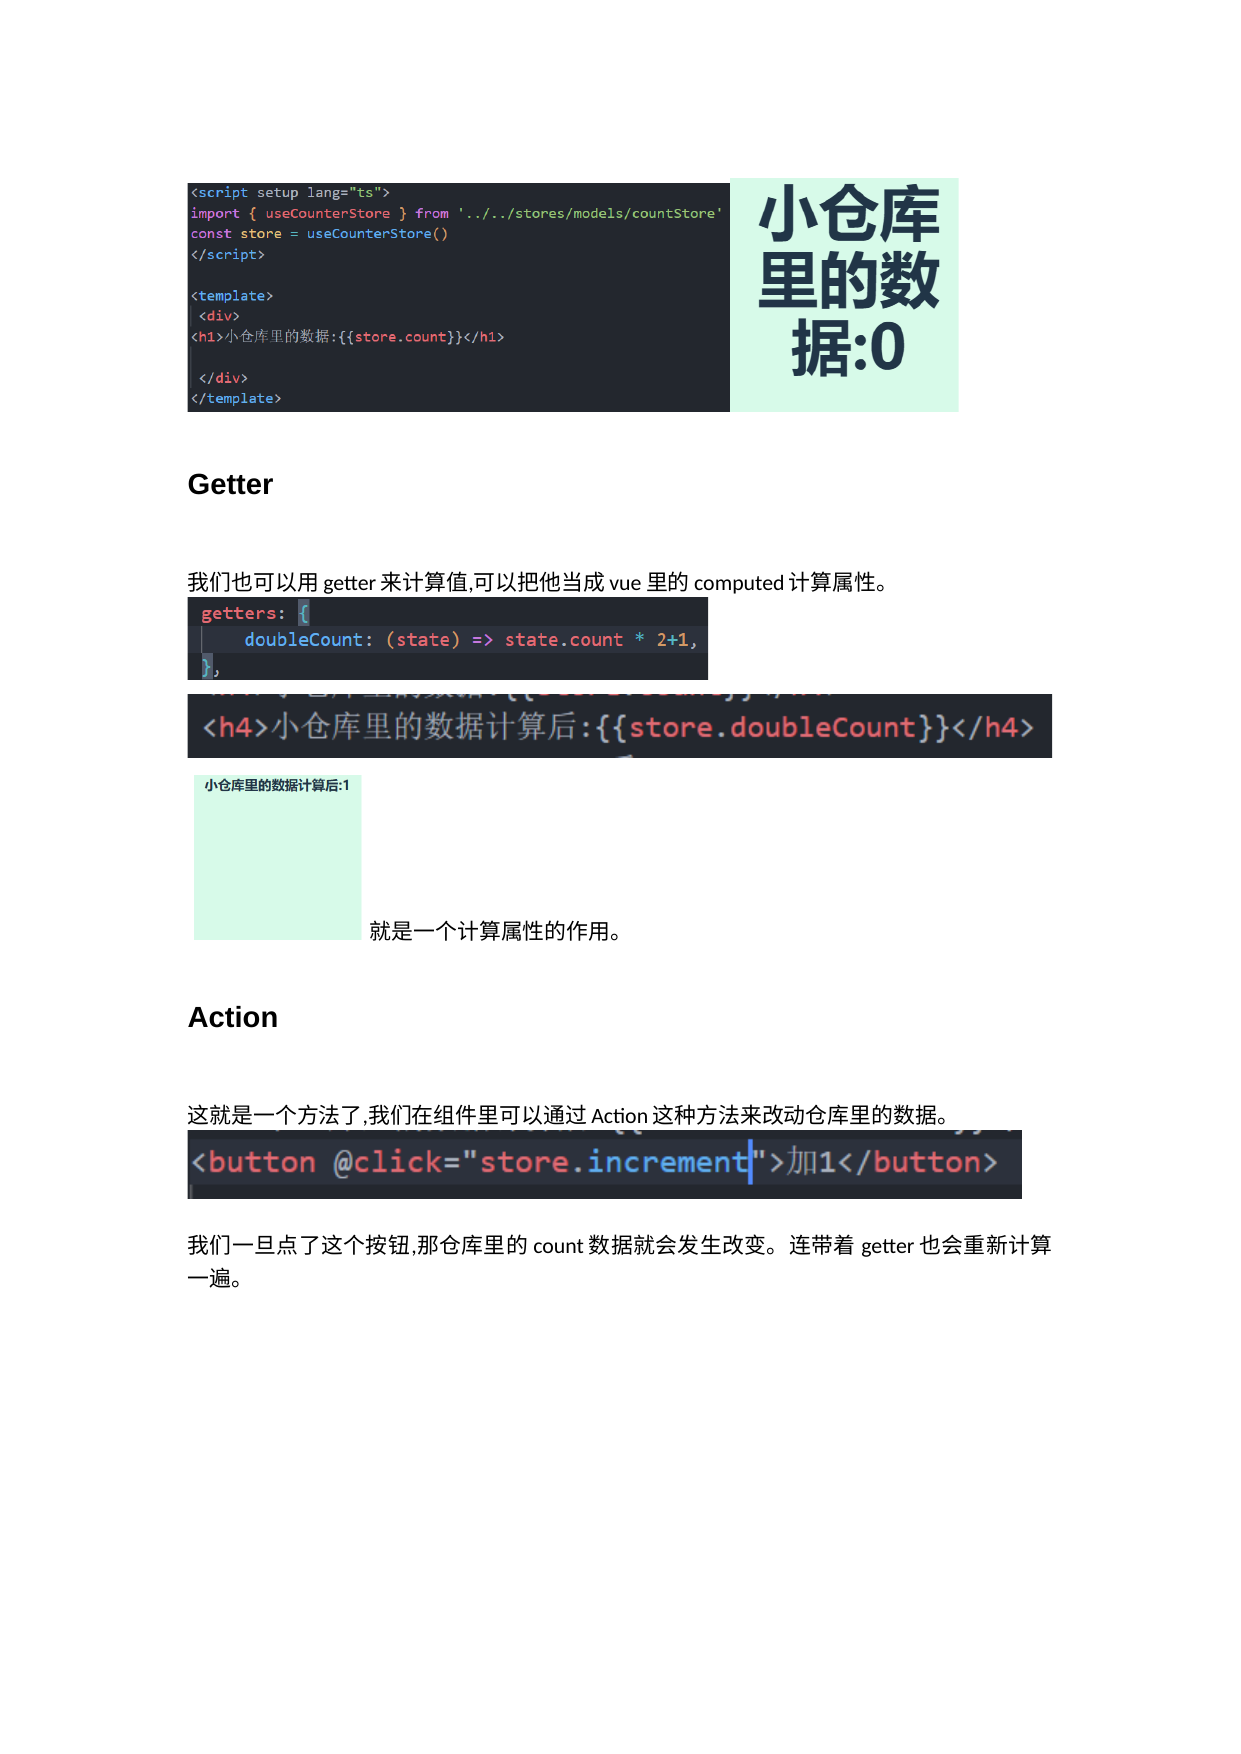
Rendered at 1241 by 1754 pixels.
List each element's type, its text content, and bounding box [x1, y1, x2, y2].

text 我们也可以用getter来计算值,可以把他当成vue里的computed计算属性。 [187, 565, 1053, 597]
text 我们一旦点了这个按钮,那仓库里的count数据就会发生改变。连带着getter也会重新计算一遍。 [187, 1228, 1053, 1293]
subtitle Getter [187, 451, 1053, 516]
subtitle Action [187, 984, 1053, 1049]
picture [187, 694, 1053, 758]
picture [187, 1130, 1022, 1199]
picture [187, 768, 370, 940]
picture [187, 172, 959, 412]
text 这就是一个方法了,我们在组件里可以通过Action这种方法来改动仓库里的数据。 [187, 1098, 1053, 1130]
picture [187, 597, 709, 680]
text 就是一个计算属性的作用。 [187, 760, 1053, 955]
